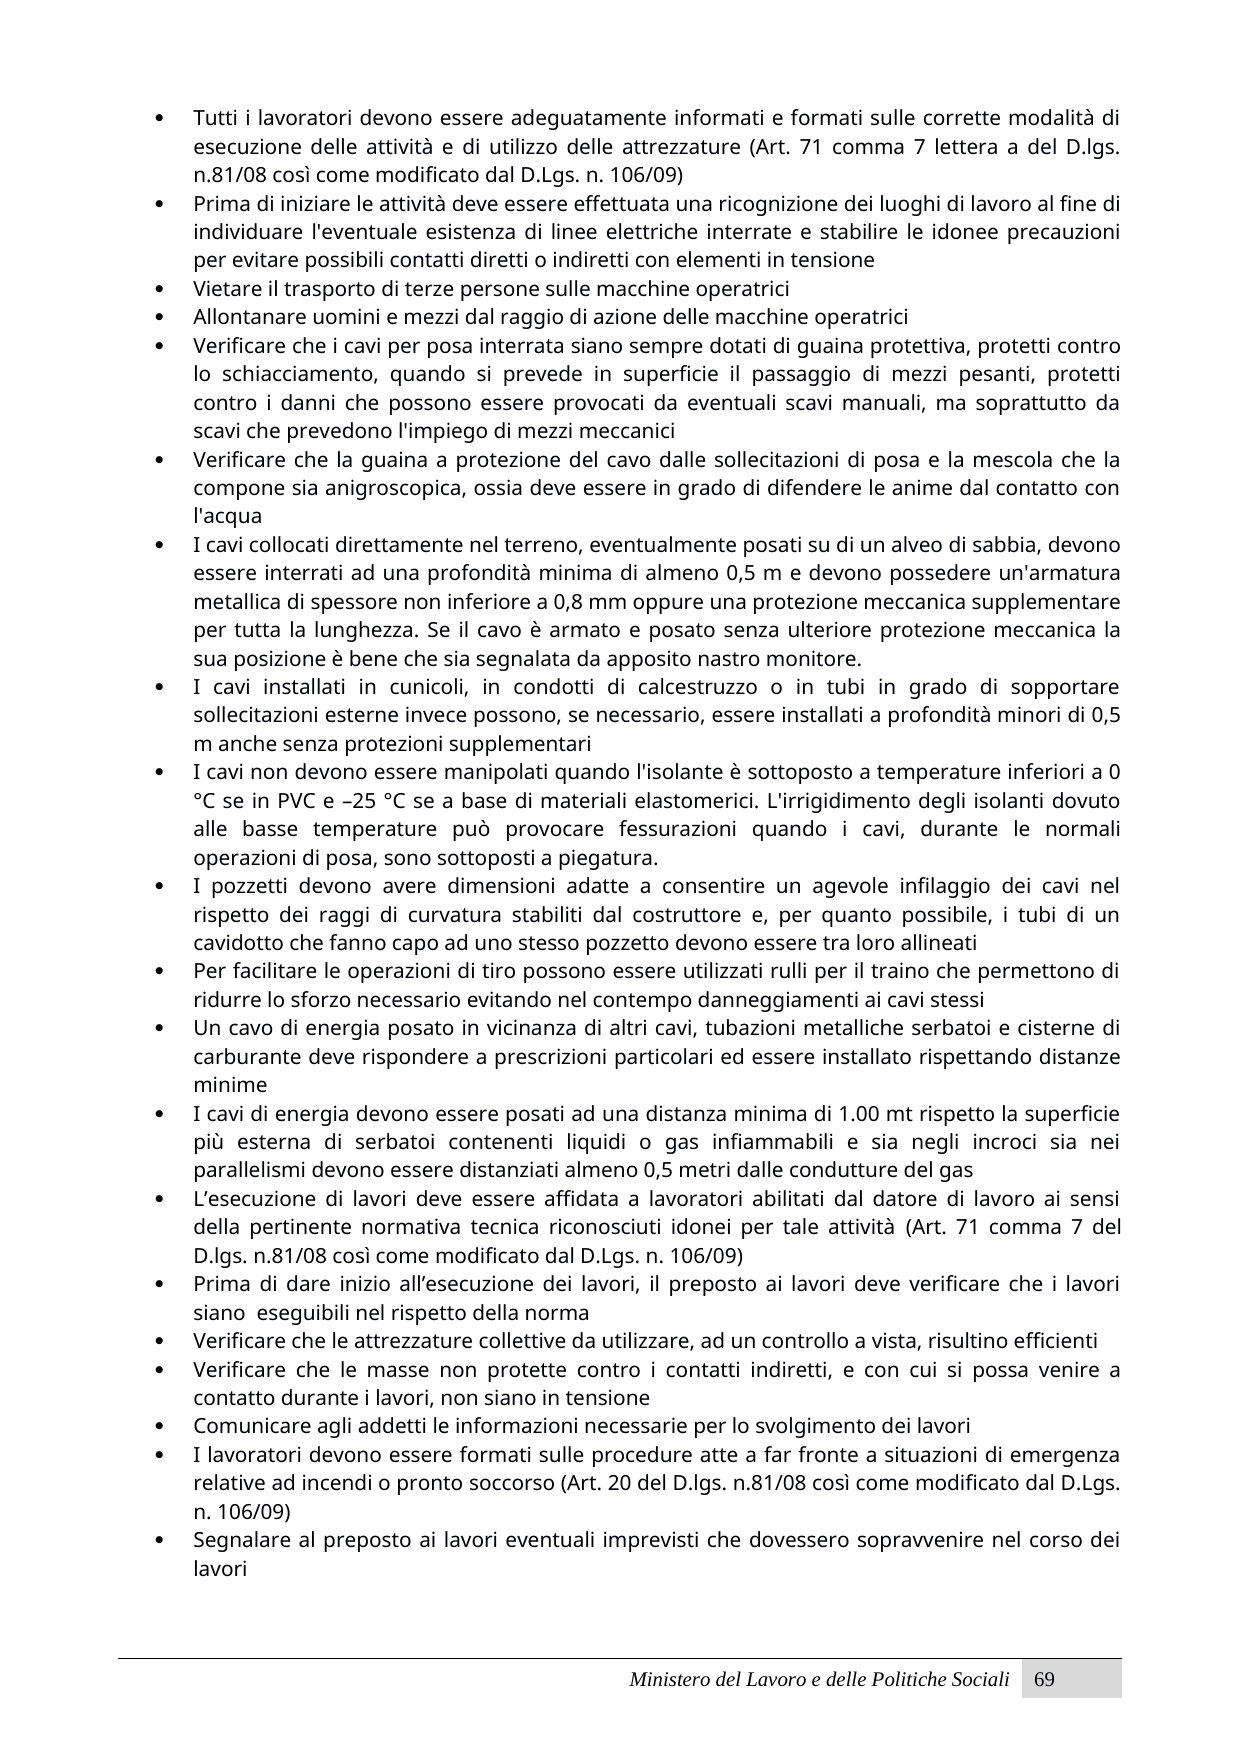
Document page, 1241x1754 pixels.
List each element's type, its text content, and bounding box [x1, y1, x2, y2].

list Verificare che le masse non protette contro i contatti indiretti, e con cui si possa venire a contatto durante i lavori, non siano in tensione [156, 1355, 1122, 1412]
list Verificare che le attrezzature collettive da utilizzare, ad un controllo a vista, risultino efficienti [156, 1326, 1122, 1355]
list I pozzetti devono avere dimensioni adatte a consentire un agevole infilaggio dei cavi nel rispetto dei raggi di curvatura stabiliti dal costruttore e, per quanto possibile, i tubi di un cavidotto che fanno capo ad uno stesso pozzetto devono essere tra loro allineati [156, 871, 1122, 957]
list I cavi collocati direttamente nel terreno, eventualmente posati su di un alveo di sabbia, devono essere interrati ad una profondità minima di almeno 0,5 m e devono possedere un'armatura metallica di spessore non inferiore a 0,8 mm oppure una protezione meccanica supplementare per tutta la lunghezza. Se il cavo è armato e posato senza ulteriore protezione meccanica la sua posizione è bene che sia segnalata da apposito nastro monitore. [156, 530, 1122, 672]
list Per facilitare le operazioni di tiro possono essere utilizzati rulli per il traino che permettono di ridurre lo sforzo necessario evitando nel contempo danneggiamenti ai cavi stessi [156, 957, 1122, 1013]
list Comunicare agli addetti le informazioni necessarie per lo svolgimento dei lavori [156, 1412, 1122, 1440]
list Prima di dare inizio all’esecuzione dei lavori, il preposto ai lavori deve verificare che i lavori siano eseguibili nel rispetto della norma [156, 1269, 1122, 1326]
list Verificare che la guaina a protezione del cavo dalle sollecitazioni di posa e la mescola che la compone sia anigroscopica, ossia deve essere in grado di difendere le anime dal contatto con l'acqua [156, 445, 1122, 530]
list I cavi installati in cunicoli, in condotti di calcestruzzo o in tubi in grado di sopportare sollecitazioni esterne invece possono, se necessario, essere installati a profondità minori di 0,5 m anche senza protezioni supplementari [156, 672, 1122, 757]
list Segnalare al preposto ai lavori eventuali imprevisti che dovessero sopravvenire nel corso dei lavori [156, 1525, 1122, 1582]
list Tutti i lavoratori devono essere adeguatamente informati e formati sulle corrette modalità di esecuzione delle attività e di utilizzo delle attrezzature (Art. 71 comma 7 lettera a del D.lgs. n.81/08 così come modificato dal D.Lgs. n. 106/09) [156, 103, 1122, 189]
list I cavi non devono essere manipolati quando l'isolante è sottoposto a temperature inferiori a 0 °C se in PVC e –25 °C se a base di materiali elastomerici. L'irrigidimento degli isolanti dovuto alle basse temperature può provocare fessurazioni quando i cavi, durante le normali operazioni di posa, sono sottoposti a piegatura. [156, 757, 1122, 871]
list Un cavo di energia posato in vicinanza di altri cavi, tubazioni metalliche serbatoi e cisterne di carburante deve rispondere a prescrizioni particolari ed essere installato rispettando distanze minime [156, 1013, 1122, 1099]
list Allontanare uomini e mezzi dal raggio di azione delle macchine operatrici [156, 302, 1122, 331]
list Vietare il trasporto di terze persone sulle macchine operatrici [156, 274, 1122, 302]
list I cavi di energia devono essere posati ad una distanza minima di 1.00 mt rispetto la superficie più esterna di serbatoi contenenti liquidi o gas infiammabili e sia negli incroci sia nei parallelismi devono essere distanziati almeno 0,5 metri dalle condutture del gas [156, 1099, 1122, 1184]
list Prima di iniziare le attività deve essere effettuata una ricognizione dei luoghi di lavoro al fine di individuare l'eventuale esistenza di linee elettriche interrate e stabilire le idonee precauzioni per evitare possibili contatti diretti o indiretti con elementi in tensione [156, 189, 1122, 274]
list I lavoratori devono essere formati sulle procedure atte a far fronte a situazioni di emergenza relative ad incendi o pronto soccorso (Art. 20 del D.lgs. n.81/08 così come modificato dal D.Lgs. n. 106/09) [156, 1440, 1122, 1525]
list Verificare che i cavi per posa interrata siano sempre dotati di guaina protettiva, protetti contro lo schiacciamento, quando si prevede in superficie il passaggio di mezzi pesanti, protetti contro i danni che possono essere provocati da eventuali scavi manuali, ma soprattutto da scavi che prevedono l'impiego di mezzi meccanici [156, 331, 1122, 445]
list L’esecuzione di lavori deve essere affidata a lavoratori abilitati dal datore di lavoro ai sensi della pertinente normativa tecnica riconosciuti idonei per tale attività (Art. 71 comma 7 del D.lgs. n.81/08 così come modificato dal D.Lgs. n. 106/09) [156, 1184, 1122, 1269]
